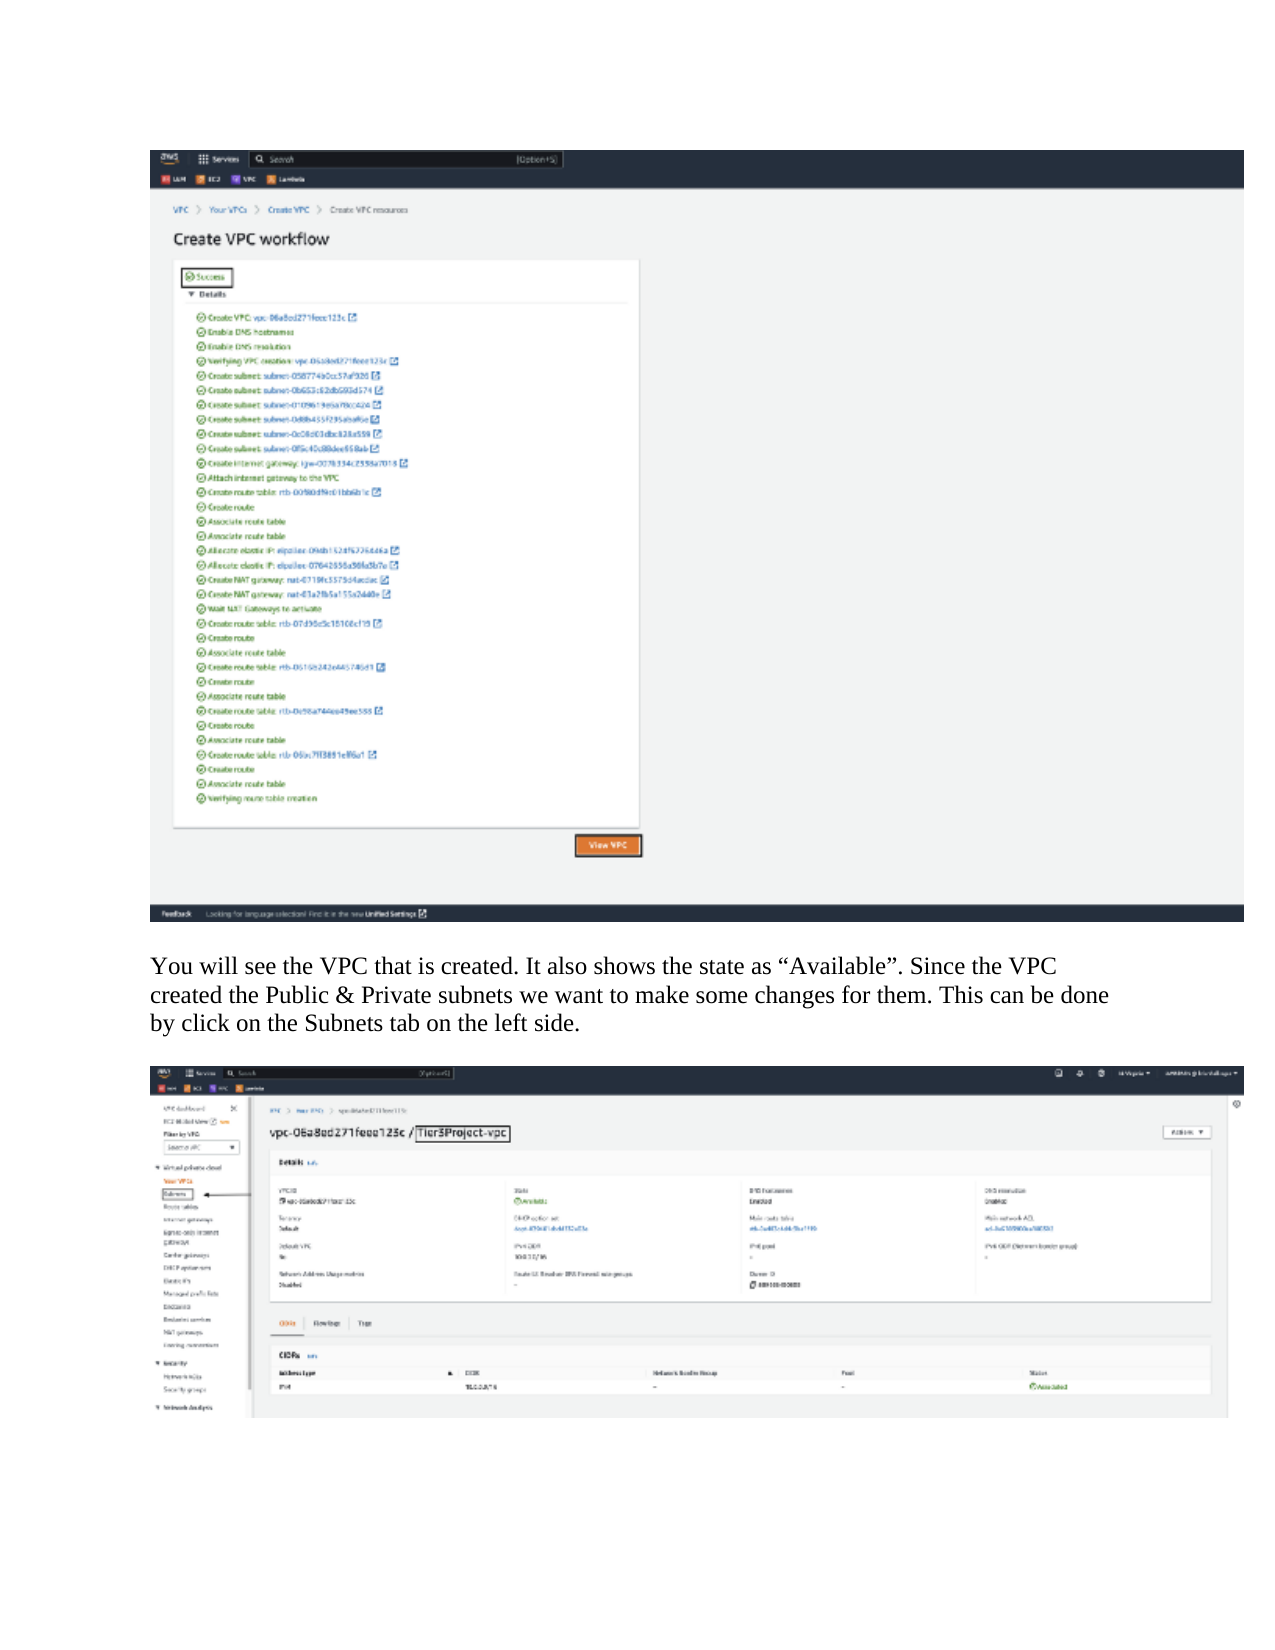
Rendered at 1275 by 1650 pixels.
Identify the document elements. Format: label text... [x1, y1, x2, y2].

picture [150, 150, 1244, 922]
text You will see the VPC that is created. It also shows the state as “Available”. Since the VPC created the Public & Private subnets we want to make some changes for them. This can be done by click on the Subnets tab on the left side. [150, 951, 1125, 1037]
picture [150, 1066, 1244, 1418]
